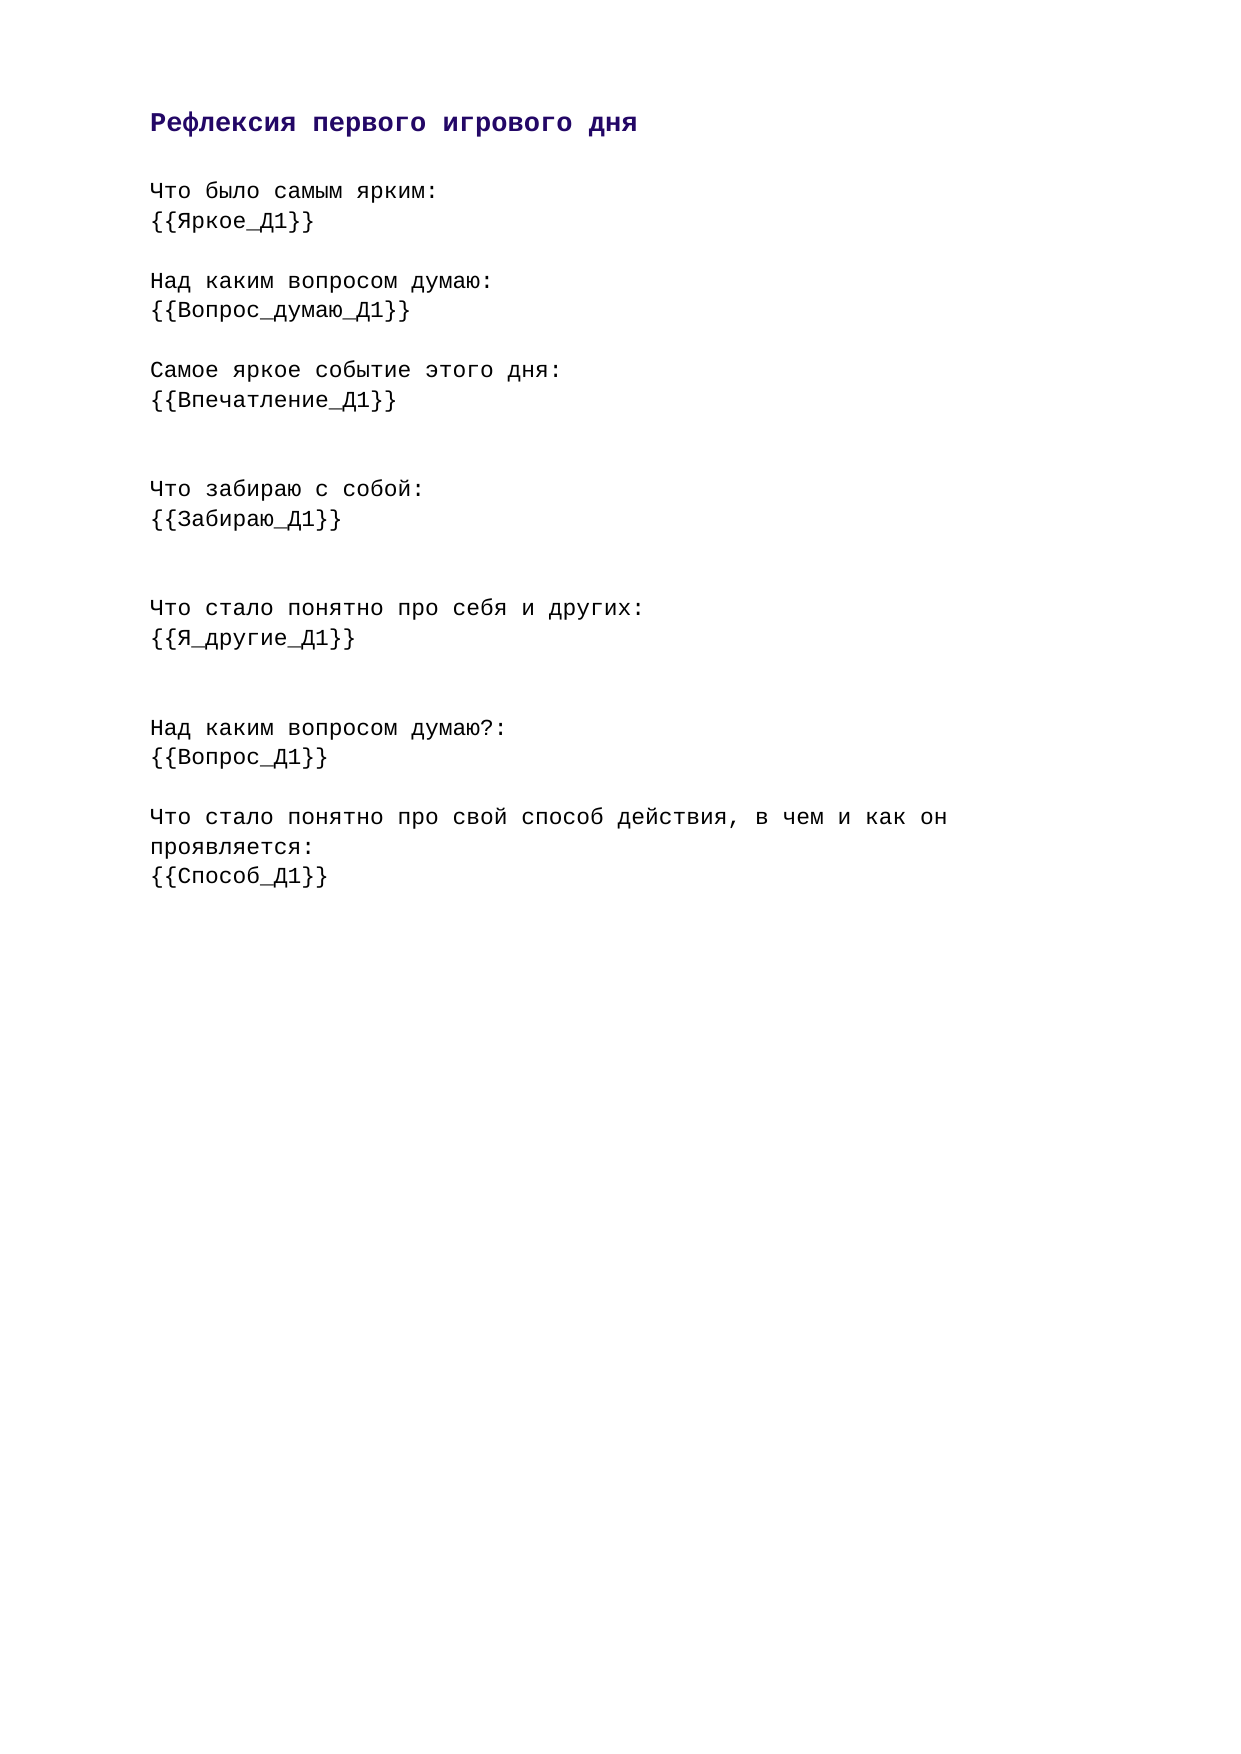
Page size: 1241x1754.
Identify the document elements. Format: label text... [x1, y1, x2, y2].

text Что стало понятно про себя и других: [150, 597, 1090, 623]
text {{Я_другие_Д1}} [150, 627, 1090, 652]
text Что стало понятно про свой способ действия, в чем и как он проявляется: {{Способ_Д1}} [150, 805, 1090, 891]
text Над каким вопросом думаю: [150, 269, 1090, 295]
text {{Вопрос_Д1}} [150, 746, 1090, 772]
text {{Яркое_Д1}} [150, 209, 1090, 235]
text {{Забираю_Д1}} [150, 507, 1090, 533]
text Что забираю с собой: [150, 478, 1090, 503]
text Над каким вопросом думаю?: [150, 716, 1090, 742]
text Рефлексия первого игрового дня [150, 109, 1090, 140]
text {{Впечатление_Д1}} [150, 388, 1090, 414]
text Самое яркое событие этого дня: [150, 358, 1090, 384]
text Что было самым ярким: [150, 180, 1090, 206]
text {{Вопрос_думаю_Д1}} [150, 299, 1090, 325]
